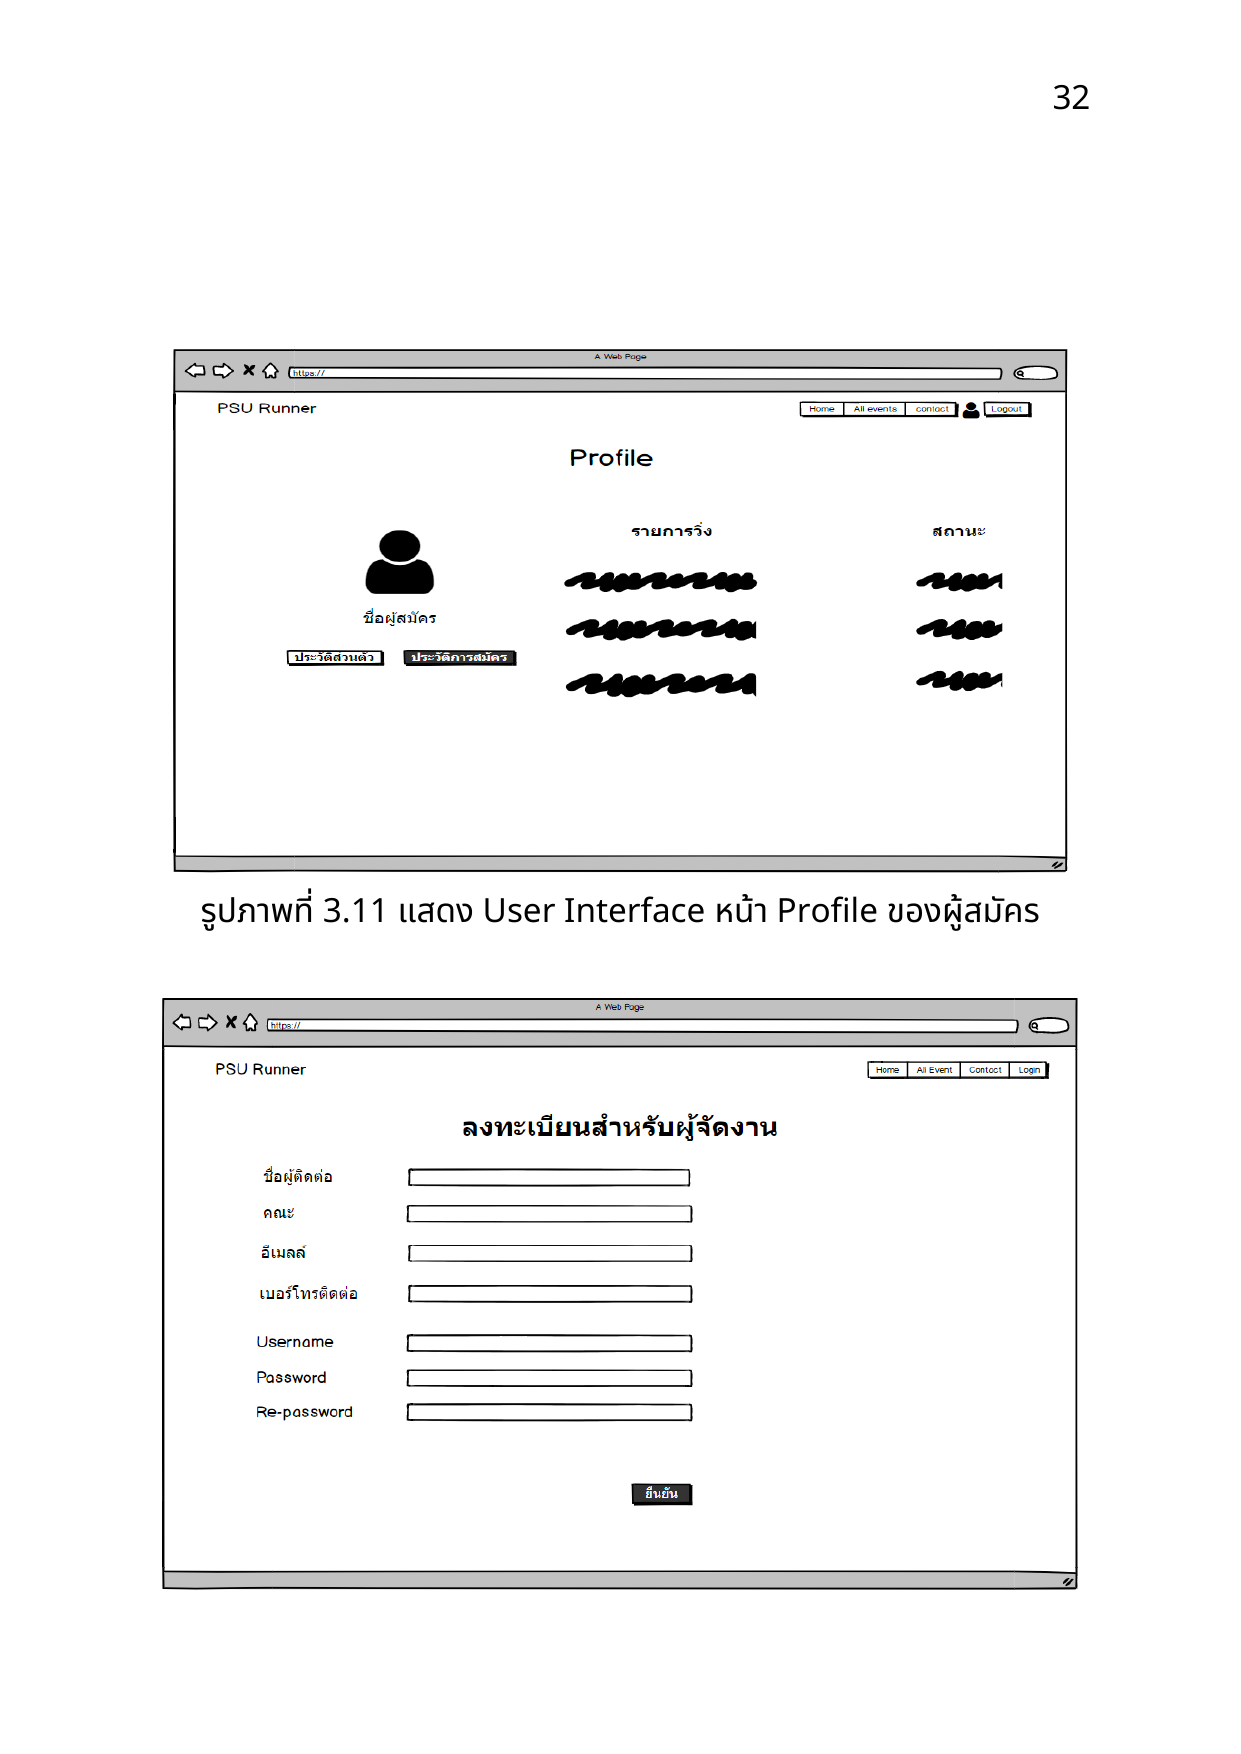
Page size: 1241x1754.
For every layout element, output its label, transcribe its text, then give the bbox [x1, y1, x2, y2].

picture [150, 332, 1090, 887]
text รูปภาพที่ 3.11 แสดง User Interface หน้า Profile ของผู้สมัคร [150, 887, 1090, 937]
picture [150, 982, 1090, 1602]
